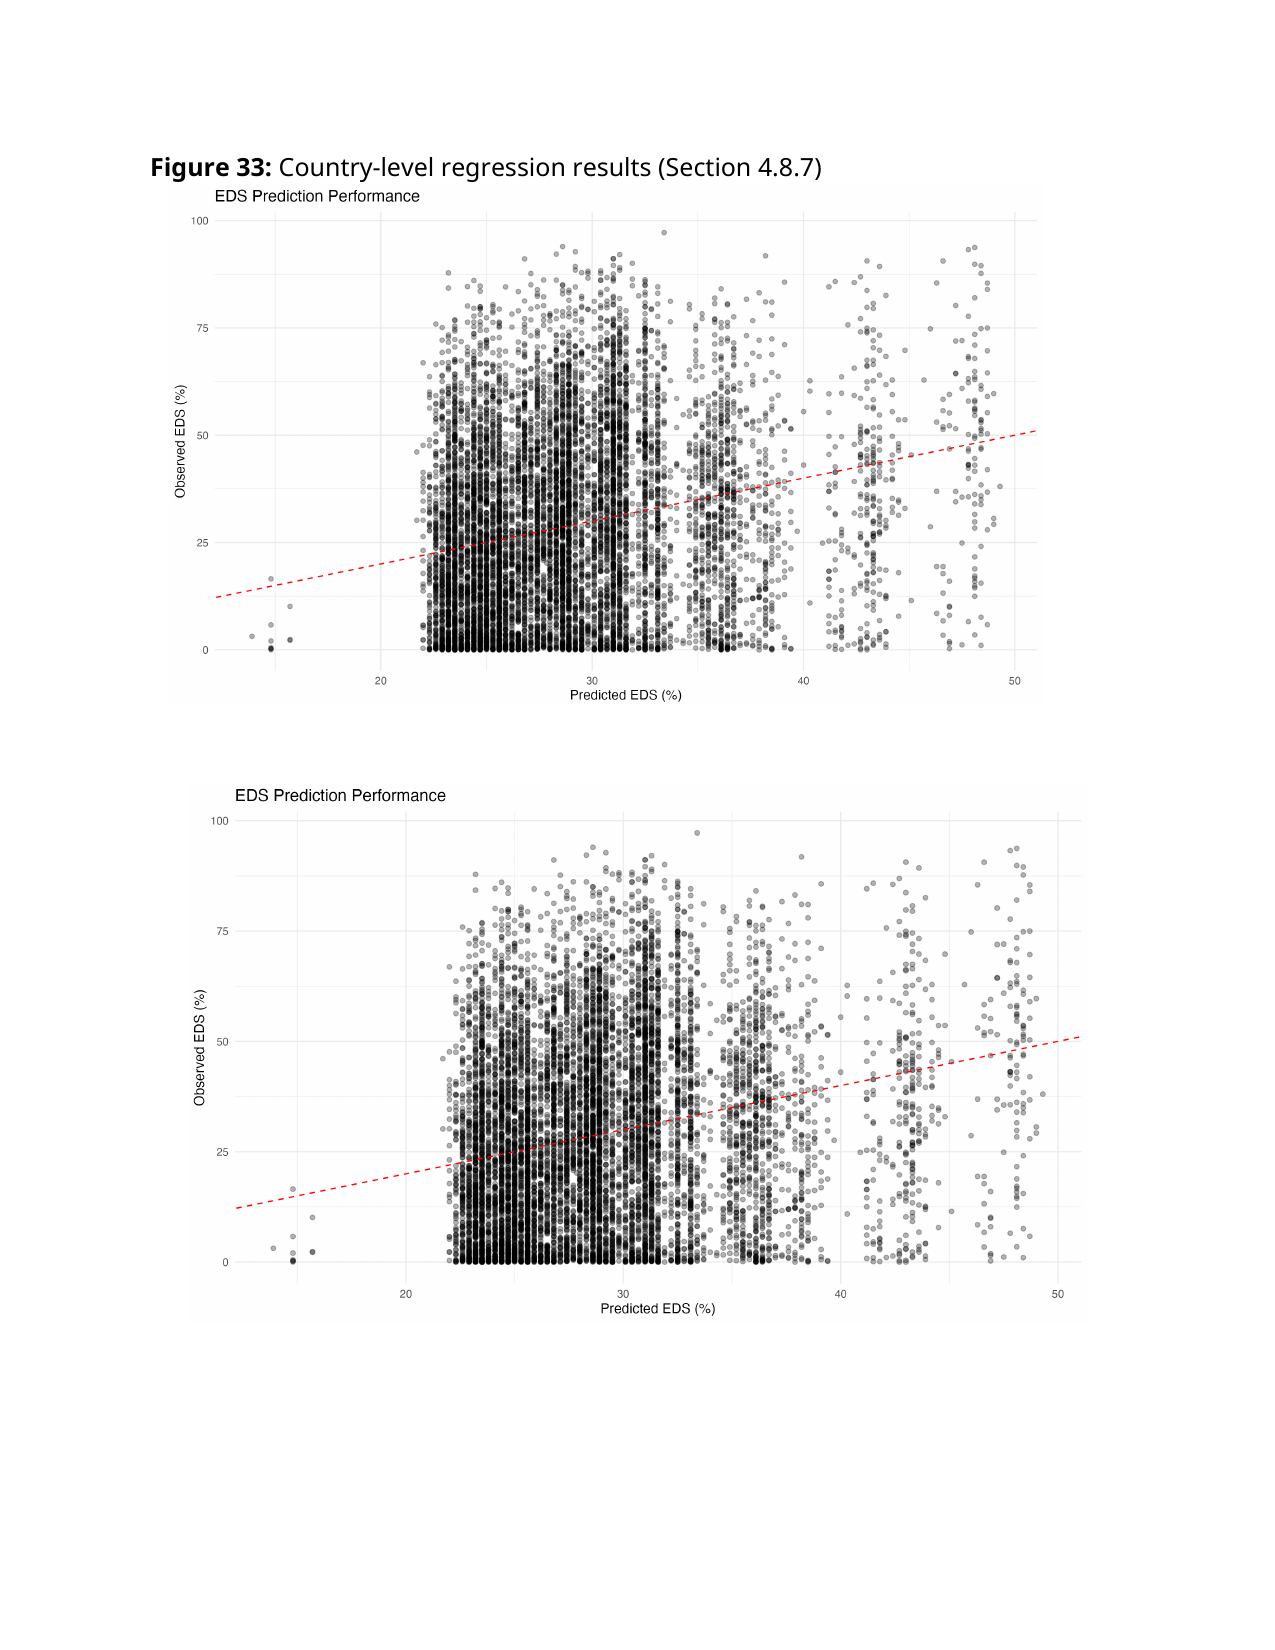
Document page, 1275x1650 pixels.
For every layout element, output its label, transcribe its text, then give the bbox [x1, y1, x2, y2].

picture [187, 782, 1088, 1323]
picture [168, 184, 1044, 709]
